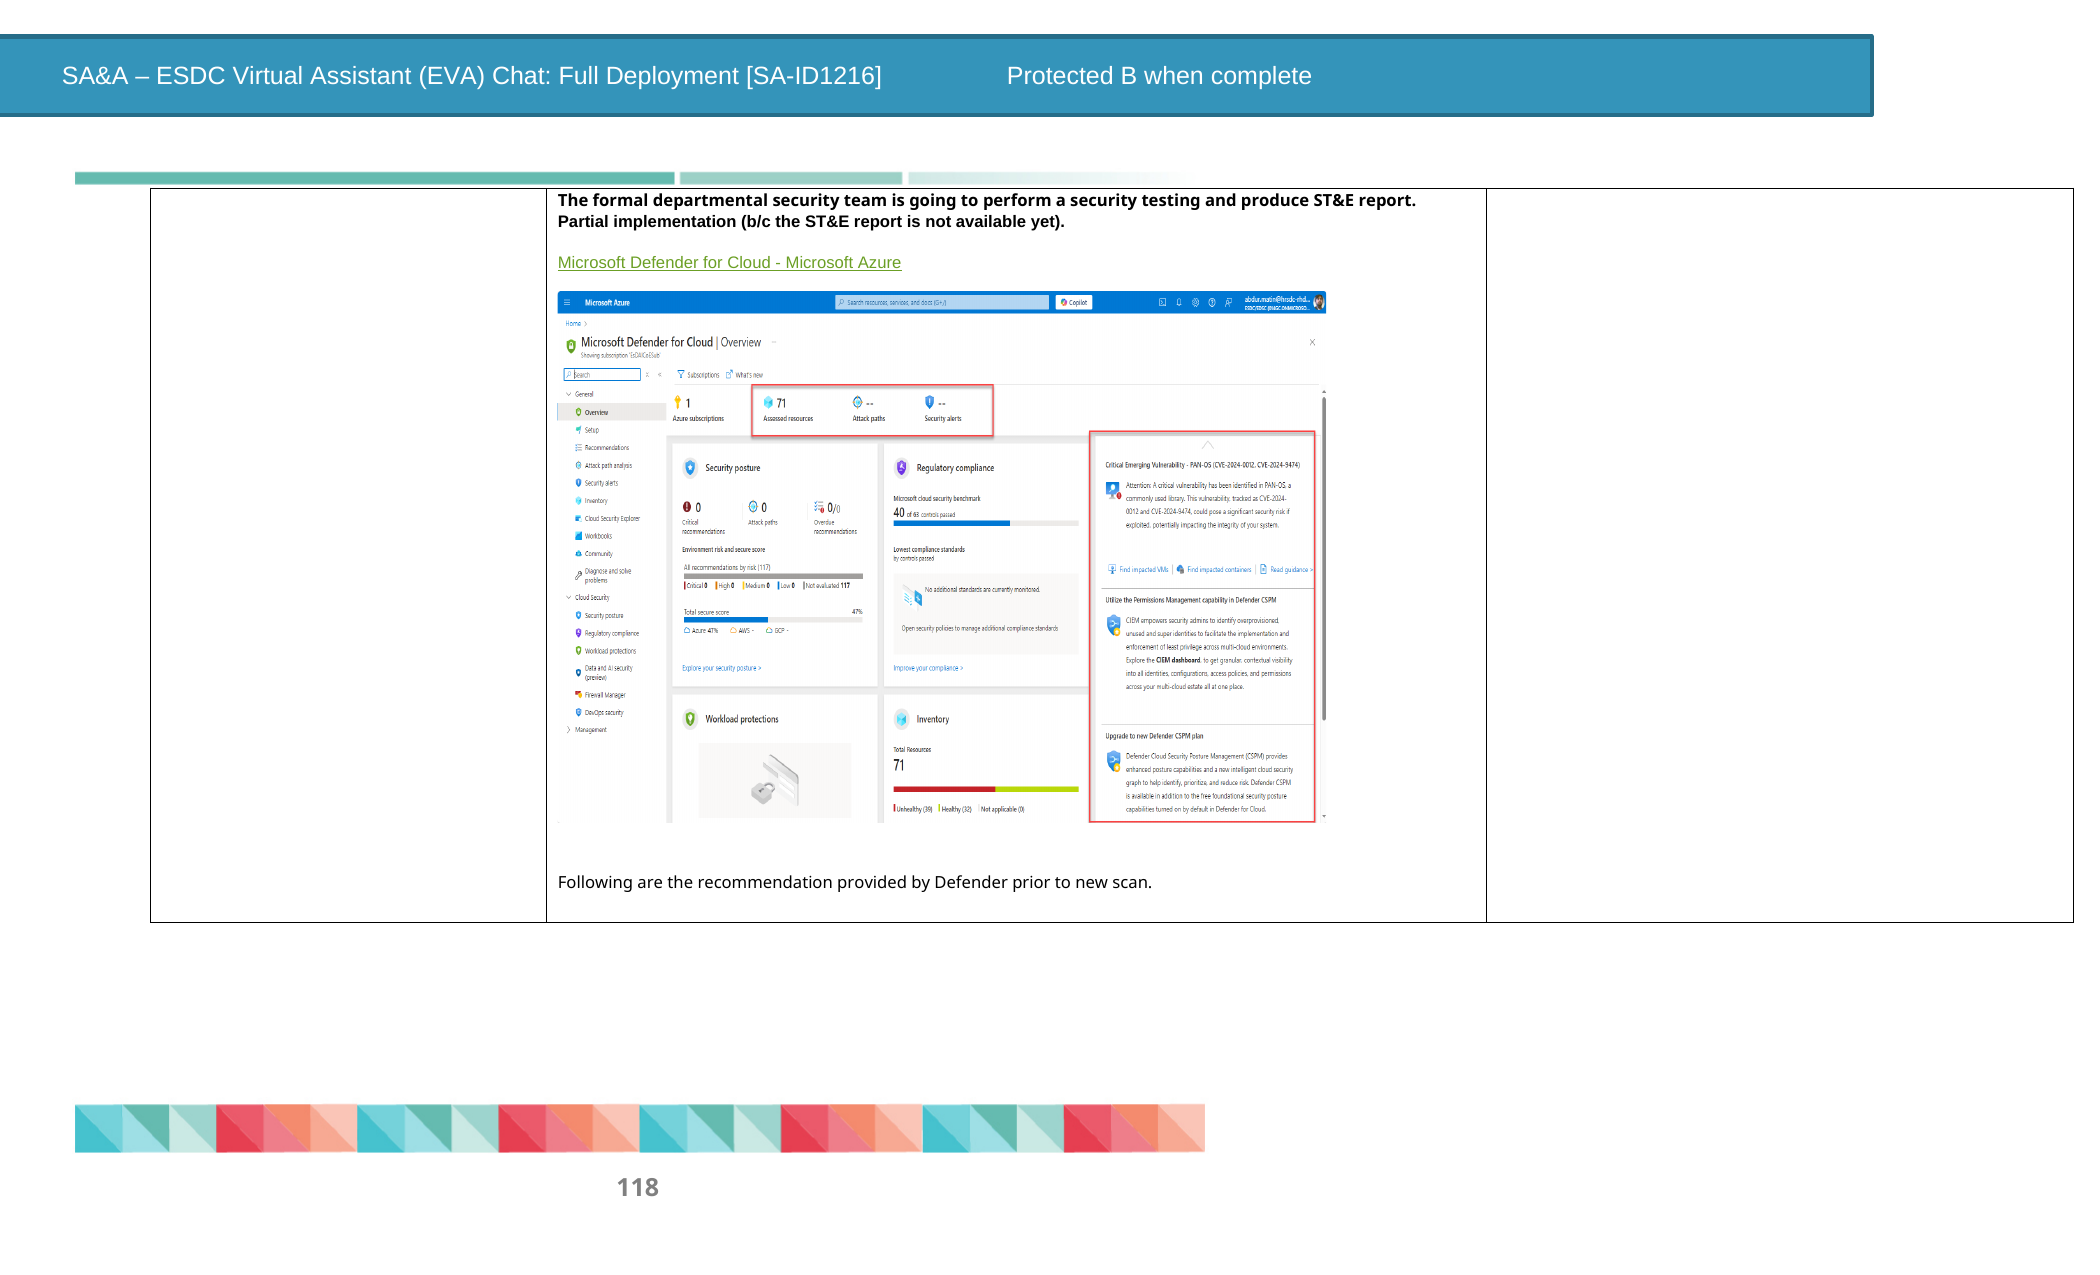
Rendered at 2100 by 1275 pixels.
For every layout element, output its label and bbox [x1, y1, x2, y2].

table_cell [1487, 189, 2073, 922]
table_cell [547, 189, 1486, 922]
picture [0, 1049, 1275, 1228]
table_cell [151, 189, 546, 922]
picture [557, 291, 1327, 823]
picture [0, 162, 1275, 196]
